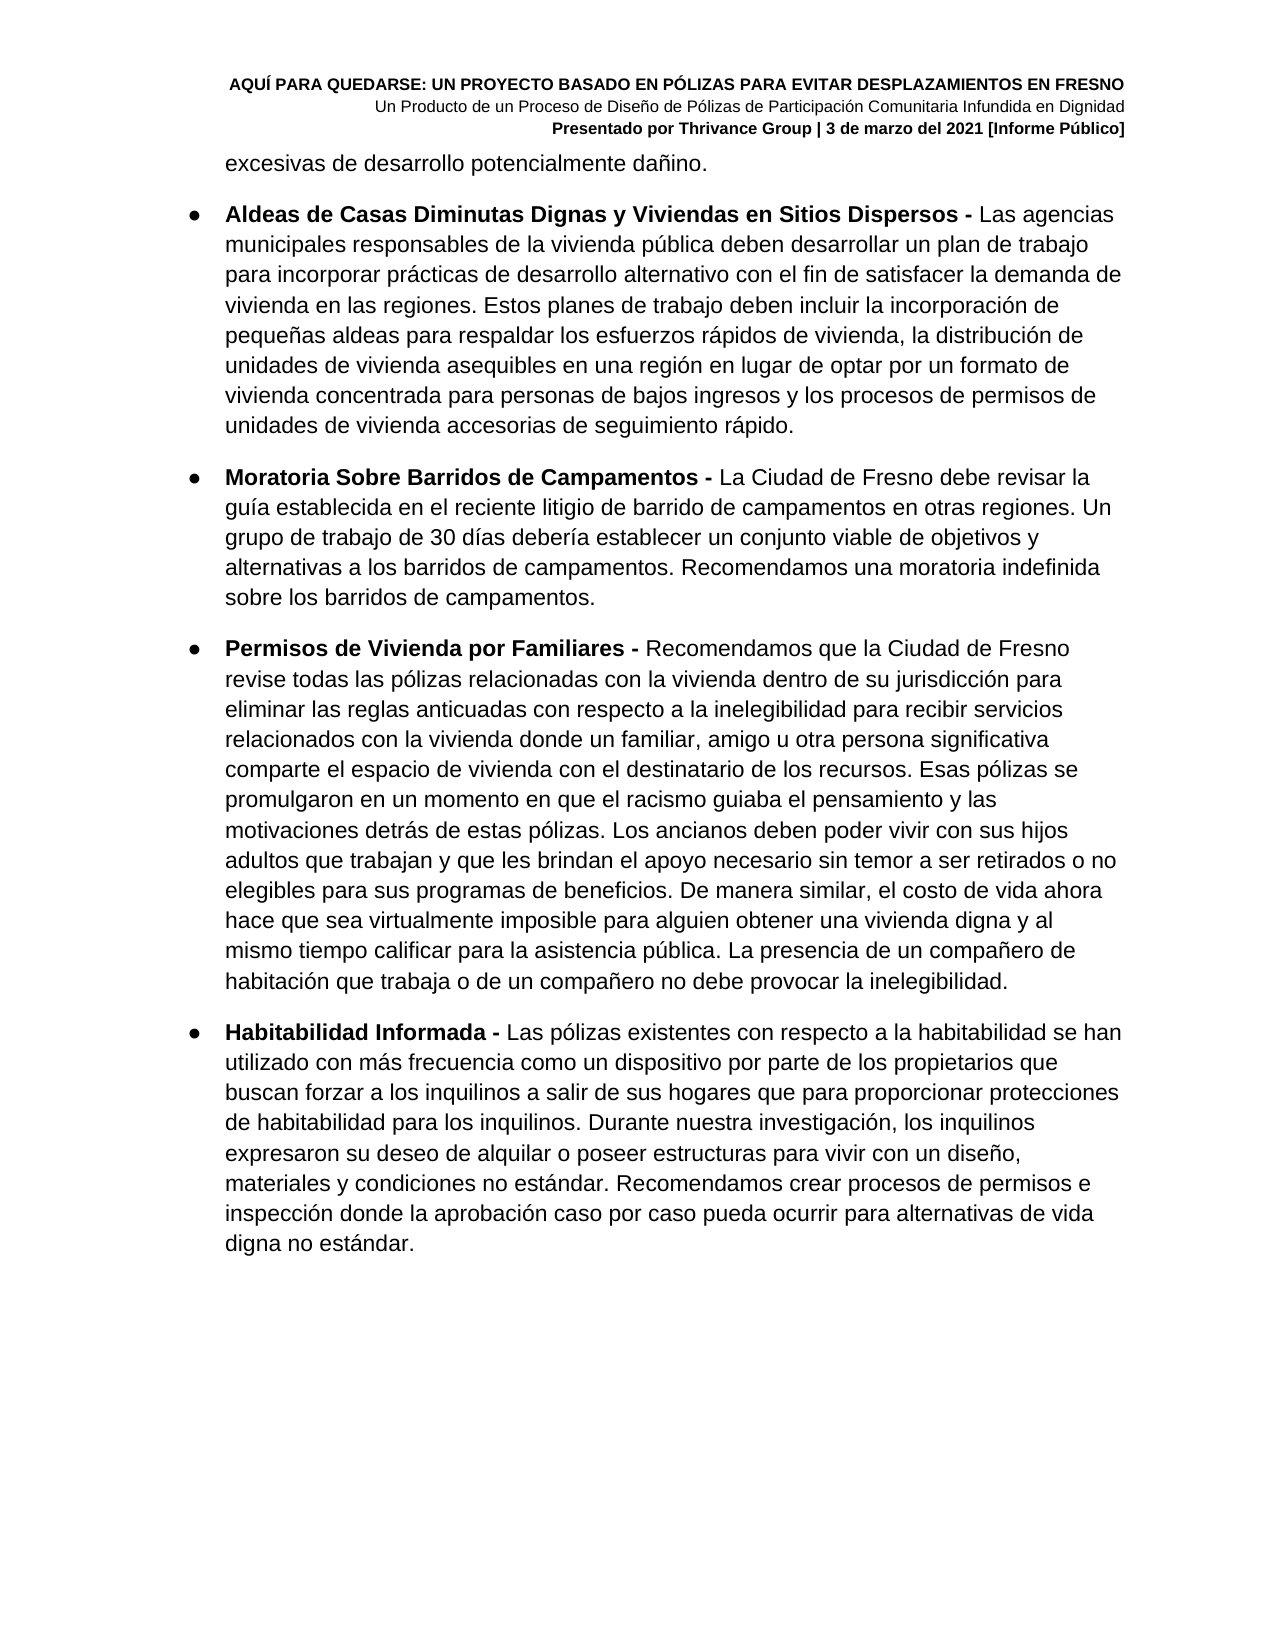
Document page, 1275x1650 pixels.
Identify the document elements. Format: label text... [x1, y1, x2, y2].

list Habitabilidad Informada - Las pólizas existentes con respecto a la habitabilidad se han utilizado con más frecuencia como un dispositivo por parte de los propietarios que buscan forzar a los inquilinos a salir de sus hogares que para proporcionar protecciones de habitabilidad para los inquilinos. Durante nuestra investigación, los inquilinos expresaron su deseo de alquilar o poseer estructuras para vivir con un diseño, materiales y condiciones no estándar. Recomendamos crear procesos de permisos e inspección donde la aprobación caso por caso pueda ocurrir para alternativas de vida digna no estándar. [187, 1019, 1125, 1257]
list Permisos de Vivienda por Familiares - Recomendamos que la Ciudad de Fresno revise todas las pólizas relacionadas con la vivienda dentro de su jurisdicción para eliminar las reglas anticuadas con respecto a la inelegibilidad para recibir servicios relacionados con la vivienda donde un familiar, amigo u otra persona significativa comparte el espacio de vivienda con el destinatario de los recursos. Esas pólizas se promulgaron en un momento en que el racismo guiaba el pensamiento y las motivaciones detrás de estas pólizas. Los ancianos deben poder vivir con sus hijos adultos que trabajan y que les brindan el apoyo necesario sin temor a ser retirados o no elegibles para sus programas de beneficios. De manera similar, el costo de vida ahora hace que sea virtualmente imposible para alguien obtener una vivienda digna y al mismo tiempo calificar para la asistencia pública. La presencia de un compañero de habitación que trabaja o de un compañero no debe provocar la inelegibilidad. [187, 635, 1125, 994]
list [187, 150, 1125, 176]
list Aldeas de Casas Diminutas Dignas y Viviendas en Sitios Dispersos - Las agencias municipales responsables de la vivienda pública deben desarrollar un plan de trabajo para incorporar prácticas de desarrollo alternativo con el fin de satisfacer la demanda de vivienda en las regiones. Estos planes de trabajo deben incluir la incorporación de pequeñas aldeas para respaldar los esfuerzos rápidos de vivienda, la distribución de unidades de vivienda asequibles en una región en lugar de optar por un formato de vivienda concentrada para personas de bajos ingresos y los procesos de permisos de unidades de vivienda accesorias de seguimiento rápido. [187, 201, 1125, 439]
list Moratoria Sobre Barridos de Campamentos - La Ciudad de Fresno debe revisar la guía establecida en el reciente litigio de barrido de campamentos en otras regiones. Un grupo de trabajo de 30 días debería establecer un conjunto viable de objetivos y alternativas a los barridos de campamentos. Recomendamos una moratoria indefinida sobre los barridos de campamentos. [187, 463, 1125, 611]
